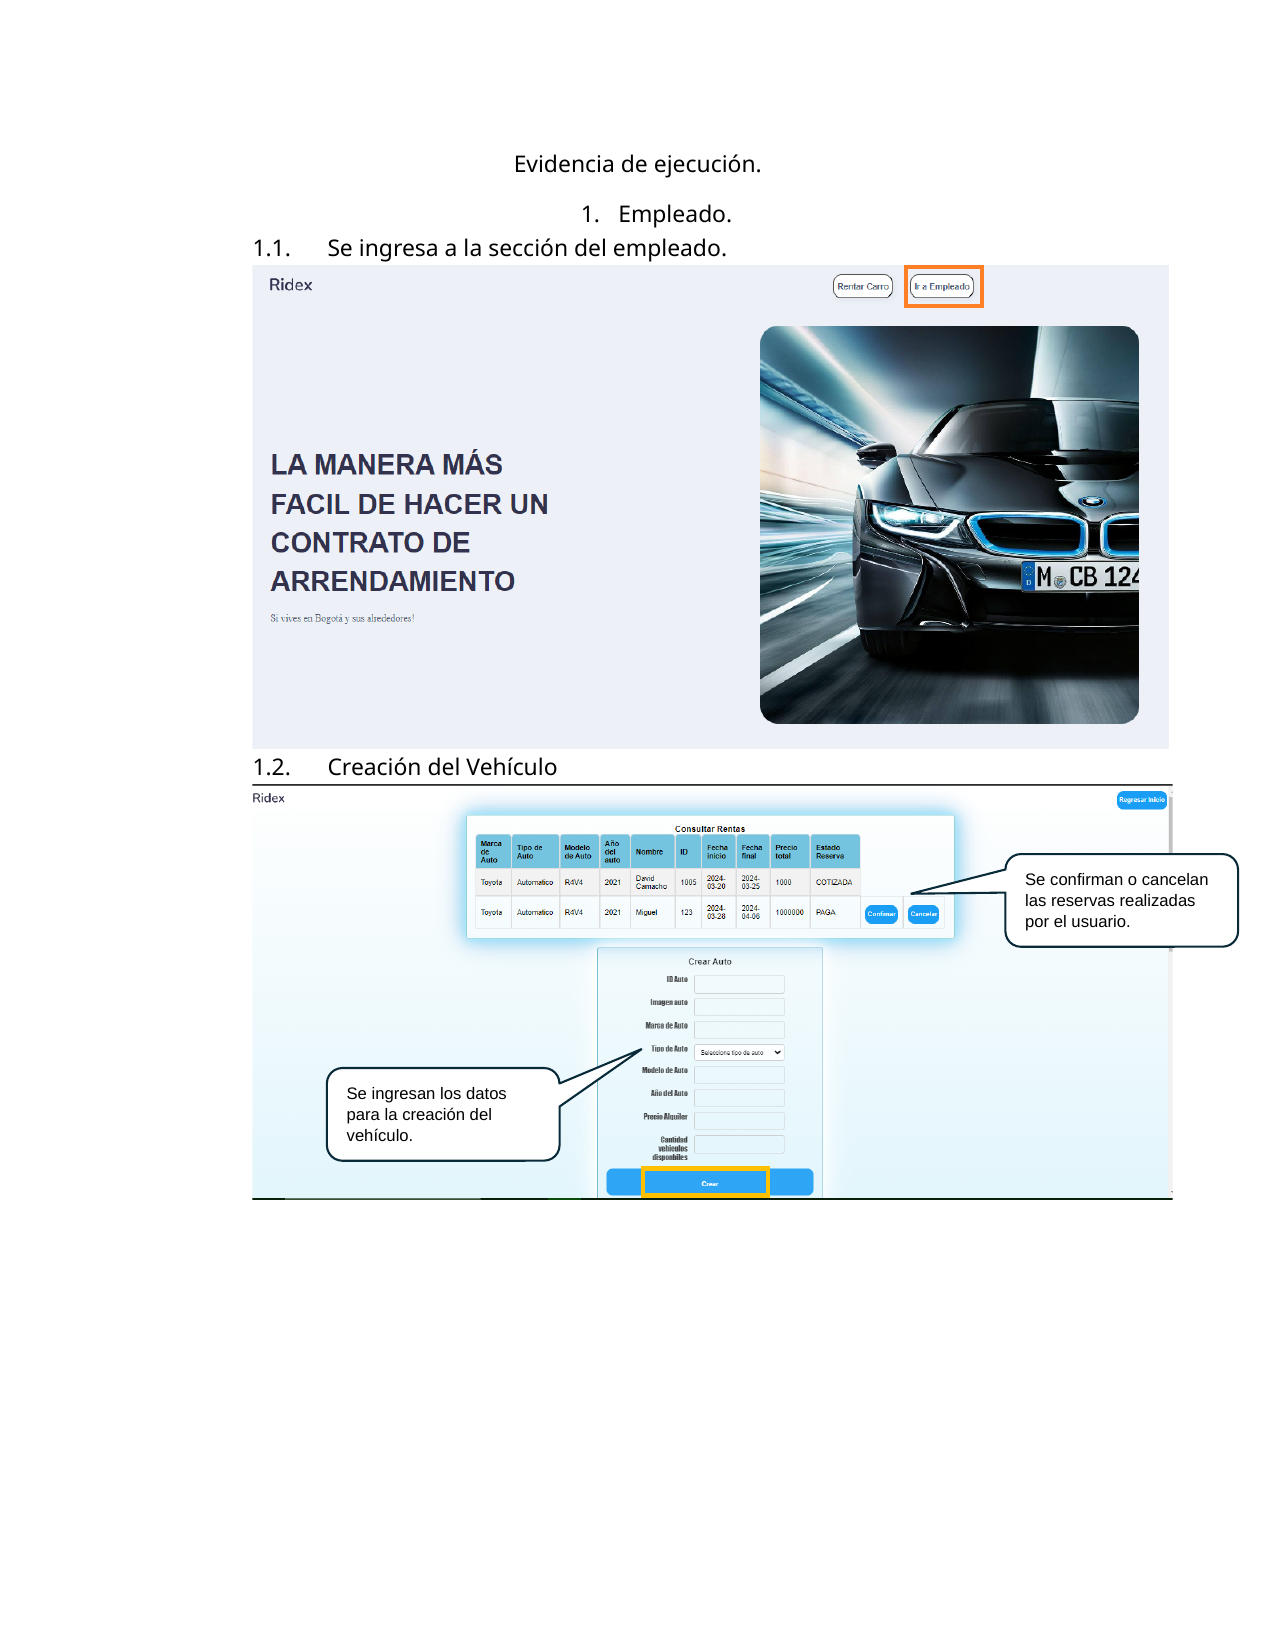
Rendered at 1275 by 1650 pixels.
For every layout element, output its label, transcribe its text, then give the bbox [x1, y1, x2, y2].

text Evidencia de ejecución. [177, 148, 1098, 179]
picture [252, 265, 1171, 749]
list Empleado. [215, 198, 1098, 229]
picture [252, 784, 1173, 1200]
list Se ingresa a la sección del empleado. [252, 232, 1098, 263]
list Creación del Vehículo [252, 751, 1098, 782]
